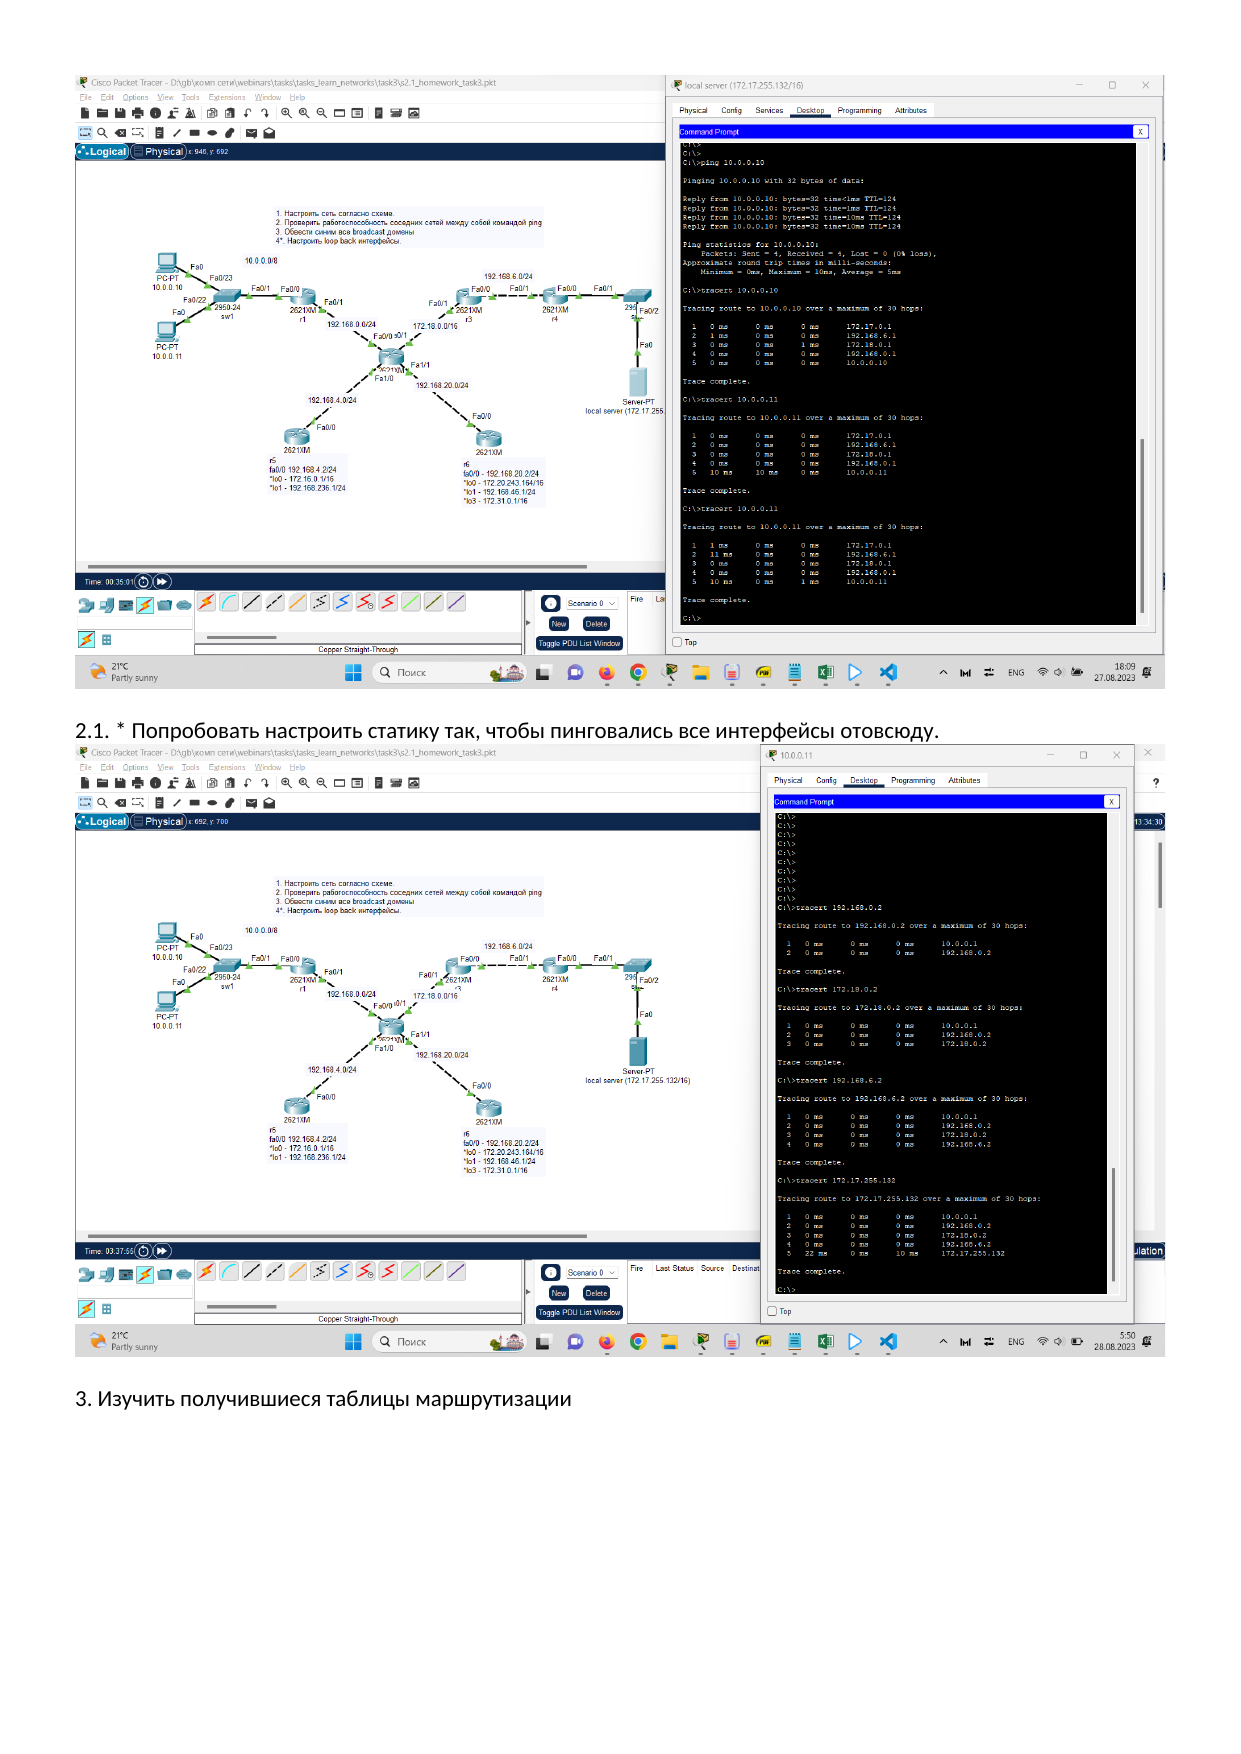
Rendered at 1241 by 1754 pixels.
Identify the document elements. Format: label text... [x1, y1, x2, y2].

picture [75, 75, 1166, 689]
text 2.1. * Попробовать настроить статику так, чтобы пинговались все интерфейсы отовсюду. [75, 716, 1165, 744]
picture [75, 744, 1166, 1357]
picture [104, 149, 113, 157]
picture [104, 818, 113, 827]
text 3. Изучить получившиеся таблицы маршрутизации [75, 1384, 1165, 1412]
